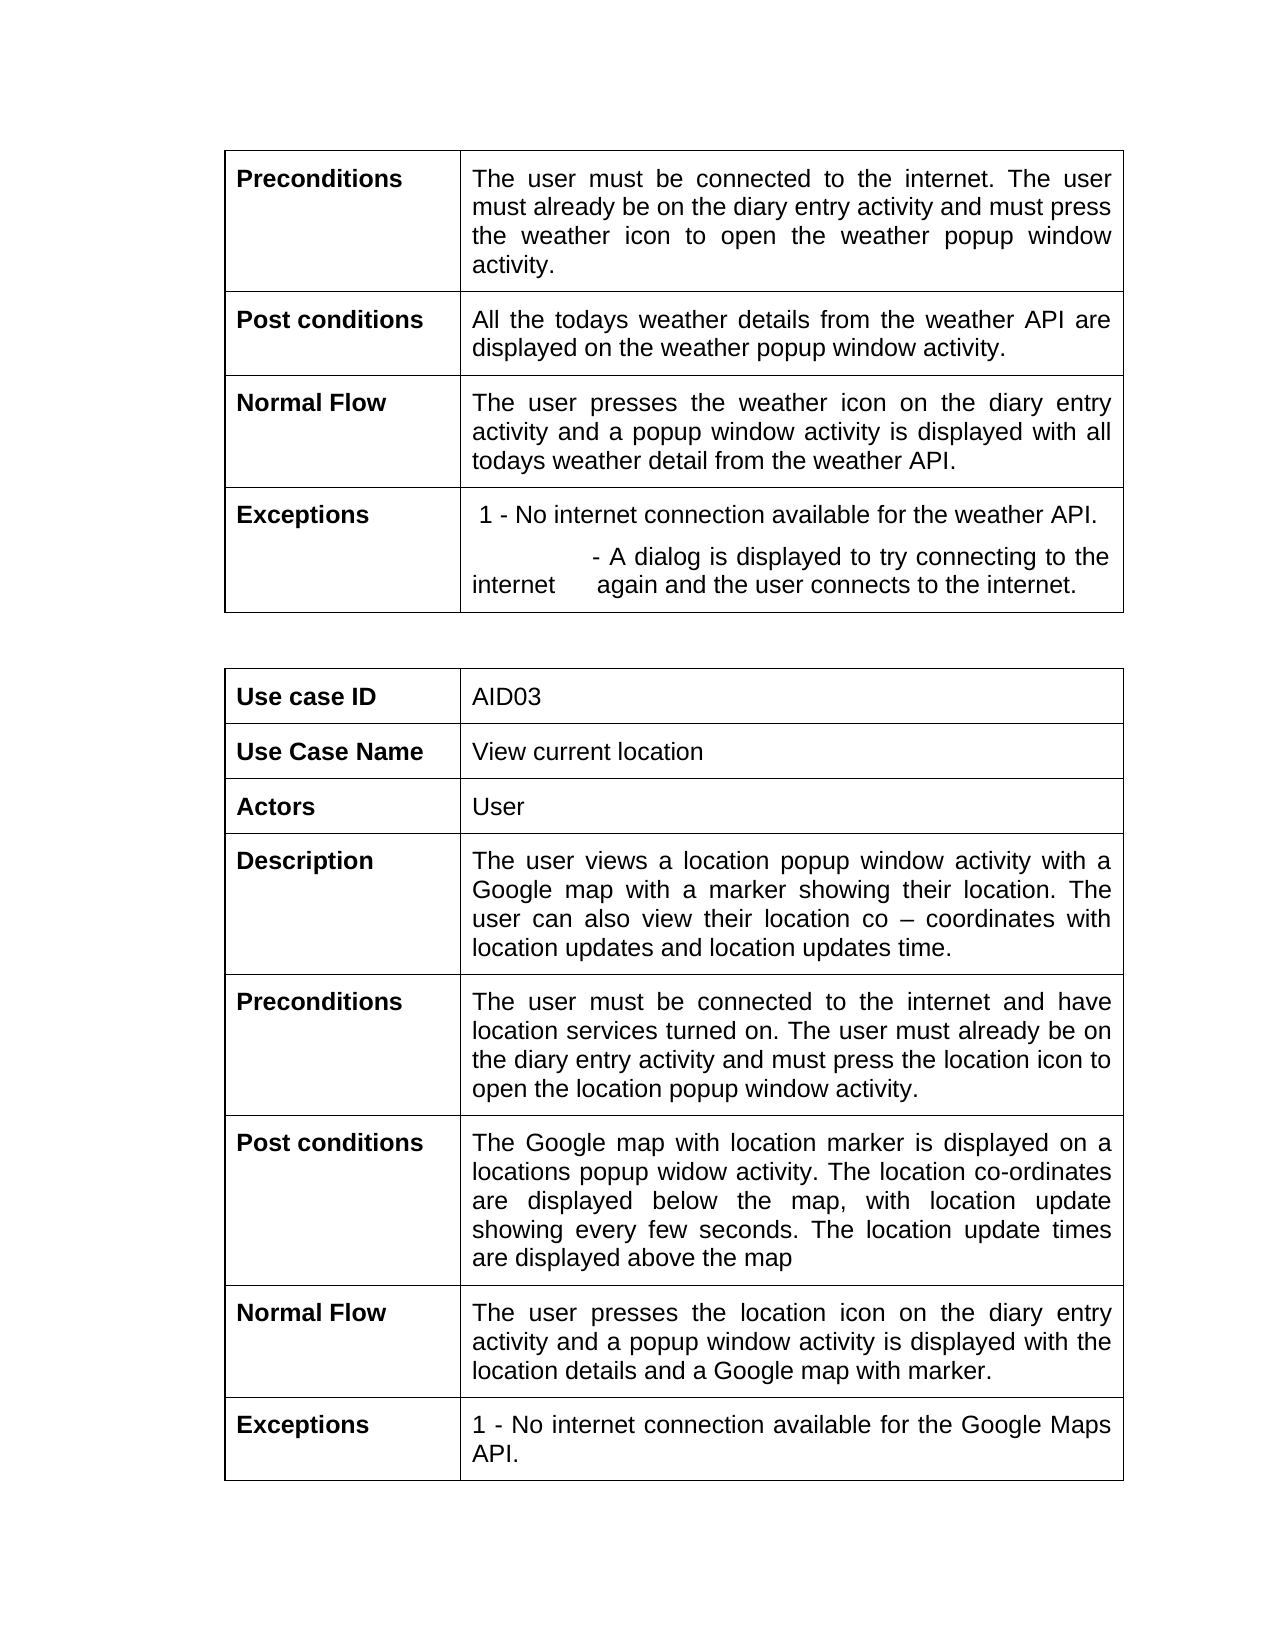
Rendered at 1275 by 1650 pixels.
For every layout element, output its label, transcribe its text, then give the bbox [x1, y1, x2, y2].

table_header AID03 [461, 669, 1123, 723]
table_cell Preconditions [226, 975, 460, 1115]
table_cell Post conditions [226, 292, 460, 374]
table_cell The Google map with location marker is displayed on a locations popup widow activity. The location co-ordinates are displayed below the map, with location update showing every few seconds. The location update times are displayed above the map [461, 1116, 1123, 1284]
table_cell The user must be connected to the internet and have location services turned on. The user must already be on the diary entry activity and must press the location icon to open the location popup window activity. [461, 975, 1123, 1115]
table_cell Exceptions [226, 488, 460, 612]
table_cell Use Case Name [226, 724, 460, 778]
table_cell User [461, 779, 1123, 833]
table_cell Preconditions [226, 151, 460, 291]
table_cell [461, 1398, 1123, 1480]
table_cell All the todays weather details from the weather API are displayed on the weather popup window activity. [461, 292, 1123, 374]
table_cell The user views a location popup window activity with a Google map with a marker showing their location. The user can also view their location co – coordinates with location updates and location updates time. [461, 834, 1123, 974]
table_cell The user presses the weather icon on the diary entry activity and a popup window activity is displayed with all todays weather detail from the weather API. [461, 376, 1123, 487]
table_header Use case ID [226, 669, 460, 723]
table_cell Description [226, 834, 460, 974]
table_cell 1 - No internet connection available for the weather API. - A dialog is displayed to try connecting to the internet again and the user connects to the internet. [461, 488, 1123, 612]
table_cell The user presses the location icon on the diary entry activity and a popup window activity is displayed with the location details and a Google map with marker. [461, 1286, 1123, 1397]
table_cell View current location [461, 724, 1123, 778]
table_cell Normal Flow [226, 376, 460, 487]
table_cell Normal Flow [226, 1286, 460, 1397]
table_cell Post conditions [226, 1116, 460, 1284]
table_cell The user must be connected to the internet. The user must already be on the diary entry activity and must press the weather icon to open the weather popup window activity. [461, 151, 1123, 291]
table_cell Exceptions [226, 1398, 460, 1480]
table_cell Actors [226, 779, 460, 833]
